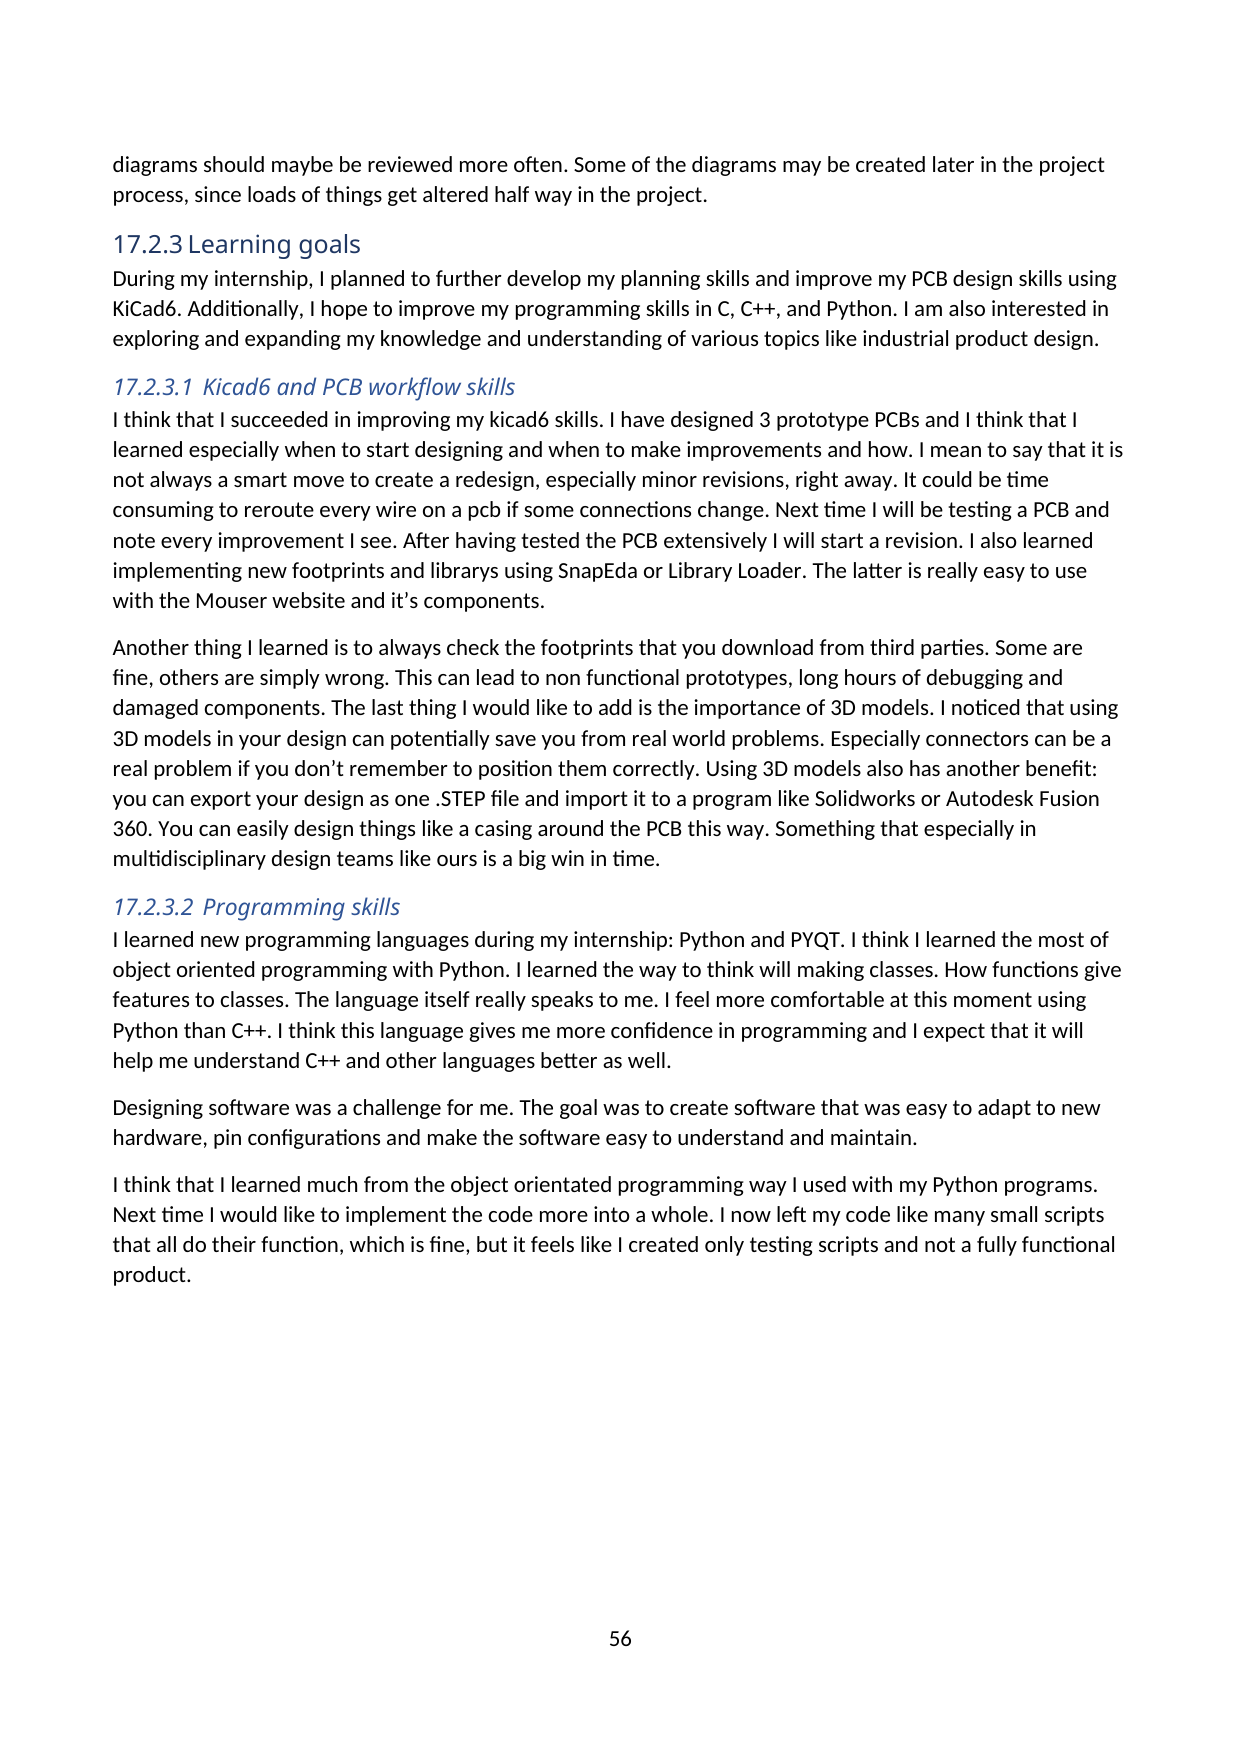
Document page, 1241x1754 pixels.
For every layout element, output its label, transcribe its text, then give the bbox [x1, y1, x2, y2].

text During my internship, I planned to further develop my planning skills and improve my PCB design skills using KiCad6. Additionally, I hope to improve my programming skills in C, C++, and Python. I am also interested in exploring and expanding my knowledge and understanding of various topics like industrial product design. [112, 264, 1128, 352]
text I learned new programming languages during my internship: Python and PYQT. I think I learned the most of object oriented programming with Python. I learned the way to think will making classes. How functions give features to classes. The language itself really speaks to me. I feel more comfortable at this moment using Python than C++. I think this language gives me more confidence in programming and I expect that it will help me understand C++ and other languages better as well. [112, 925, 1128, 1074]
subtitle Kicad6 and PCB workflow skills [112, 371, 1128, 402]
text I think that I succeeded in improving my kicad6 skills. I have designed 3 prototype PCBs and I think that I learned especially when to start designing and when to make improvements and how. I mean to say that it is not always a smart move to create a redesign, especially minor revisions, right away. It could be time consuming to reroute every wire on a pcb if some connections change. Next time I will be testing a PCB and note every improvement I see. After having tested the PCB extensively I will start a revision. I also learned implementing new footprints and librarys using SnapEda or Library Loader. The latter is really easy to use with the Mouser website and it’s components. [112, 405, 1128, 614]
text I think that I learned much from the object orientated programming way I used with my Python programs. Next time I would like to implement the code more into a whole. I now left my code like many small scripts that all do their function, which is fine, but it feels like I created only testing scripts and not a fully functional product. [112, 1170, 1128, 1288]
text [112, 150, 1128, 208]
subtitle Programming skills [112, 891, 1128, 923]
text Designing software was a challenge for me. The goal was to create software that was easy to adapt to new hardware, pin configurations and make the software easy to understand and maintain. [112, 1093, 1128, 1151]
text Another thing I learned is to always check the footprints that you download from third parties. Some are fine, others are simply wrong. This can lead to non functional prototypes, long hours of debugging and damaged components. The last thing I would like to add is the importance of 3D models. I noticed that using 3D models in your design can potentially save you from real world problems. Especially connectors can be a real problem if you don’t remember to position them correctly. Using 3D models also has another benefit: you can export your design as one .STEP file and import it to a program like Solidworks or Autodesk Fusion 360. You can easily design things like a casing around the PCB this way. Something that especially in multidisciplinary design teams like ours is a big win in time. [112, 633, 1128, 872]
subtitle Learning goals [112, 227, 1128, 261]
